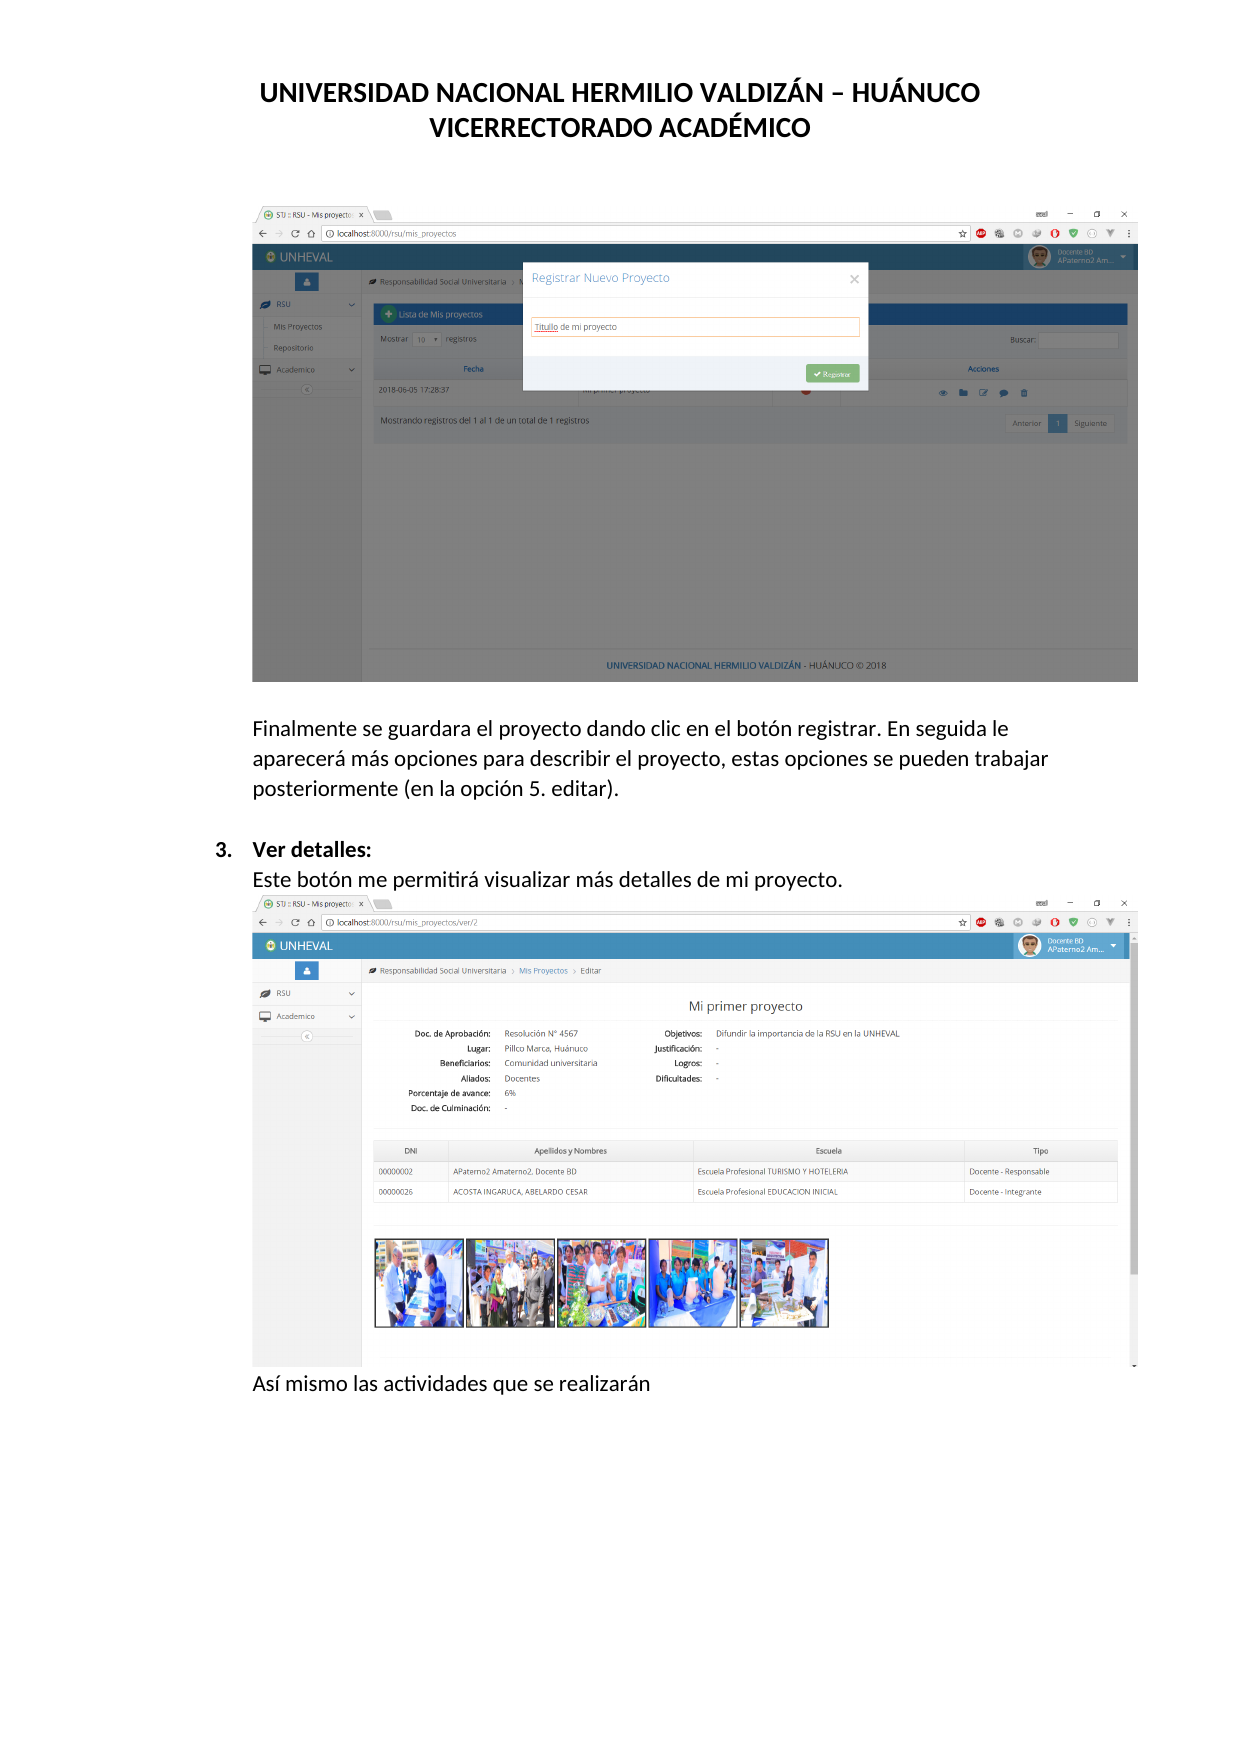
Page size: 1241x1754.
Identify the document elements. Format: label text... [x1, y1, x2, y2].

list Finalmente se guardara el proyecto dando clic en el botón registrar. En seguida le aparecerá más opciones para describir el proyecto, estas opciones se pueden trabajar posteriormente (en la opción 5. editar). [252, 714, 1063, 803]
list Este botón me permitirá visualizar más detalles de mi proyecto. [252, 865, 1063, 893]
picture [252, 895, 1138, 1367]
list Ver detalles: [215, 835, 1063, 863]
picture [252, 206, 1138, 682]
list Así mismo las actividades que se realizarán [252, 1369, 1063, 1397]
